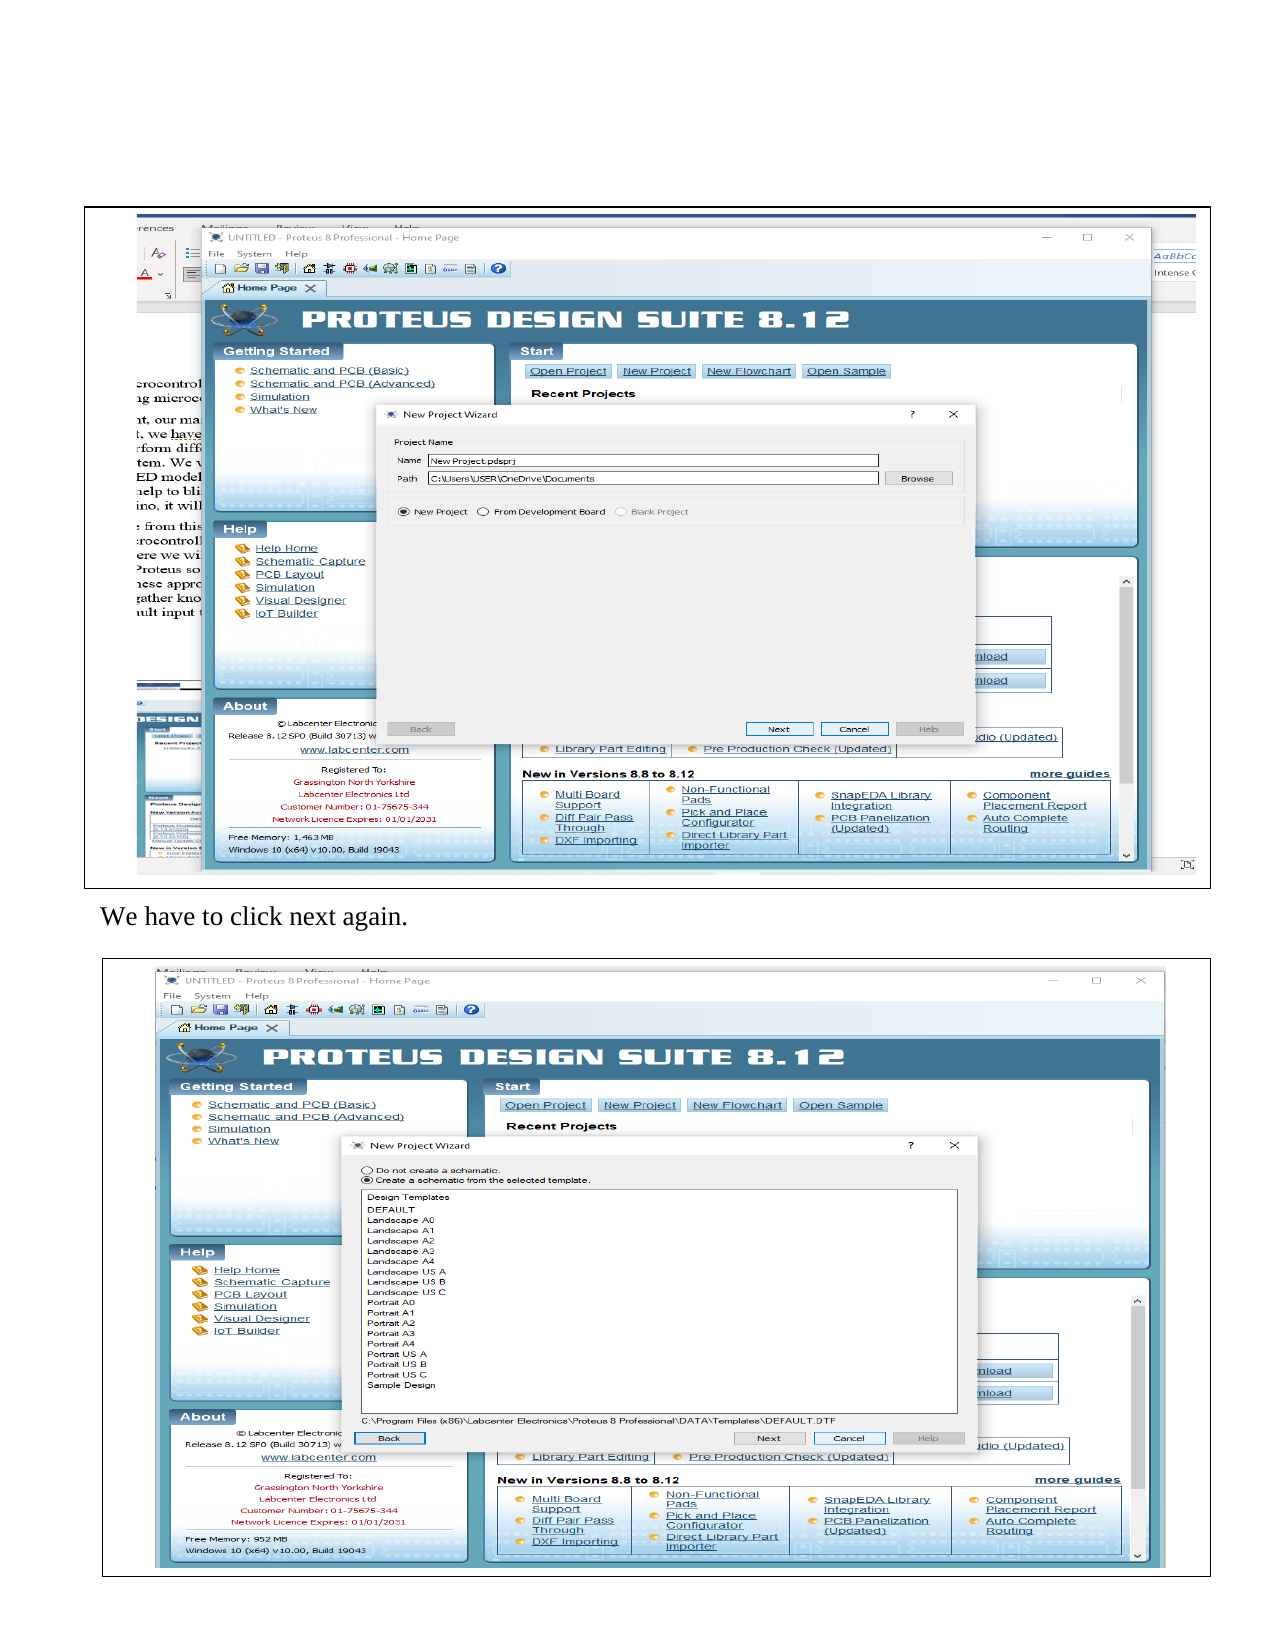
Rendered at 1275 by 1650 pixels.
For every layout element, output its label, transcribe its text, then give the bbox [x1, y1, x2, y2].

text We have to click next again. [62, 900, 1212, 931]
picture [136, 214, 1196, 875]
picture [155, 966, 1166, 1568]
